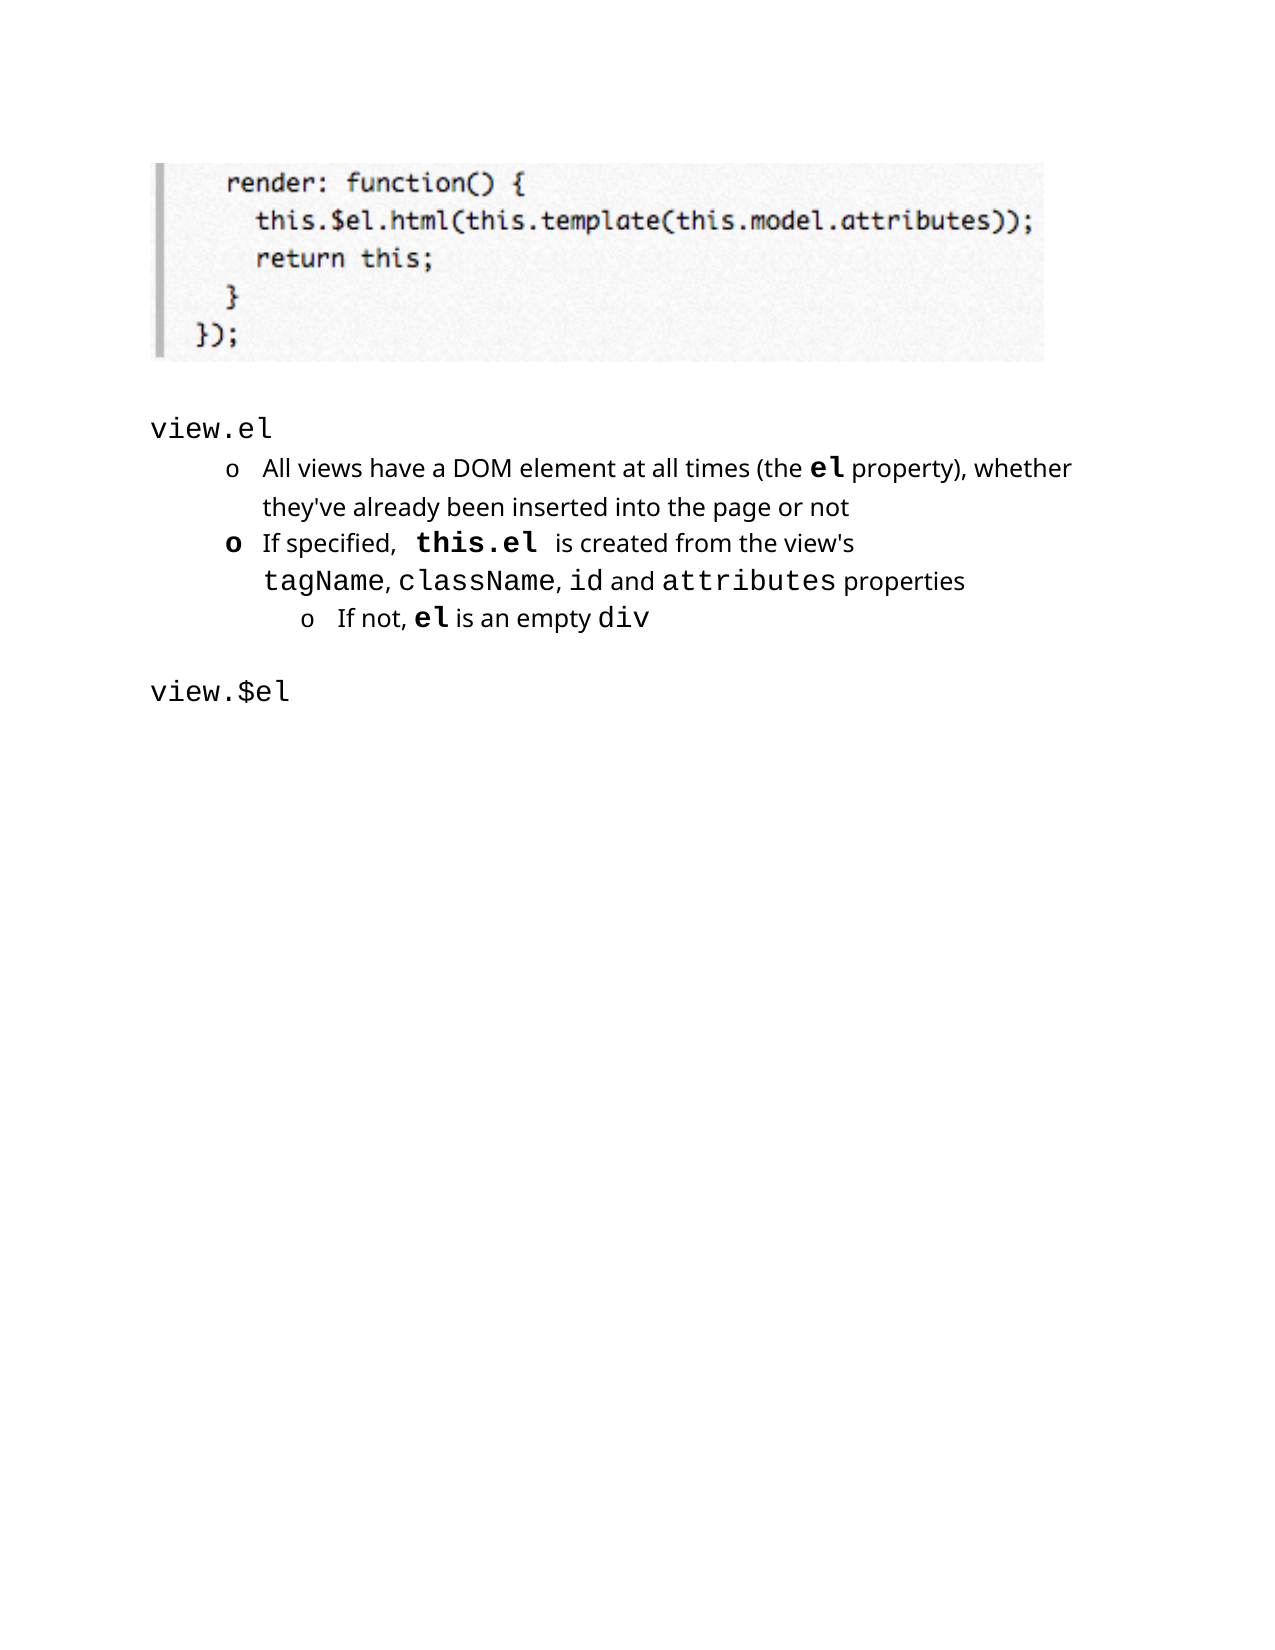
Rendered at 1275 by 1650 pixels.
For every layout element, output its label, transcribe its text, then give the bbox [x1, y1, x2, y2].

picture [150, 163, 1044, 362]
text If not, el is an empty div [300, 600, 1125, 637]
text If specified, this.el is created from the view's tagName, className, id and attributes properties [225, 525, 1125, 600]
text view.$el [150, 675, 1125, 712]
list view.el [150, 412, 1125, 450]
text All views have a DOM element at all times (the el property), whether they've already been inserted into the page or not [225, 450, 1125, 525]
